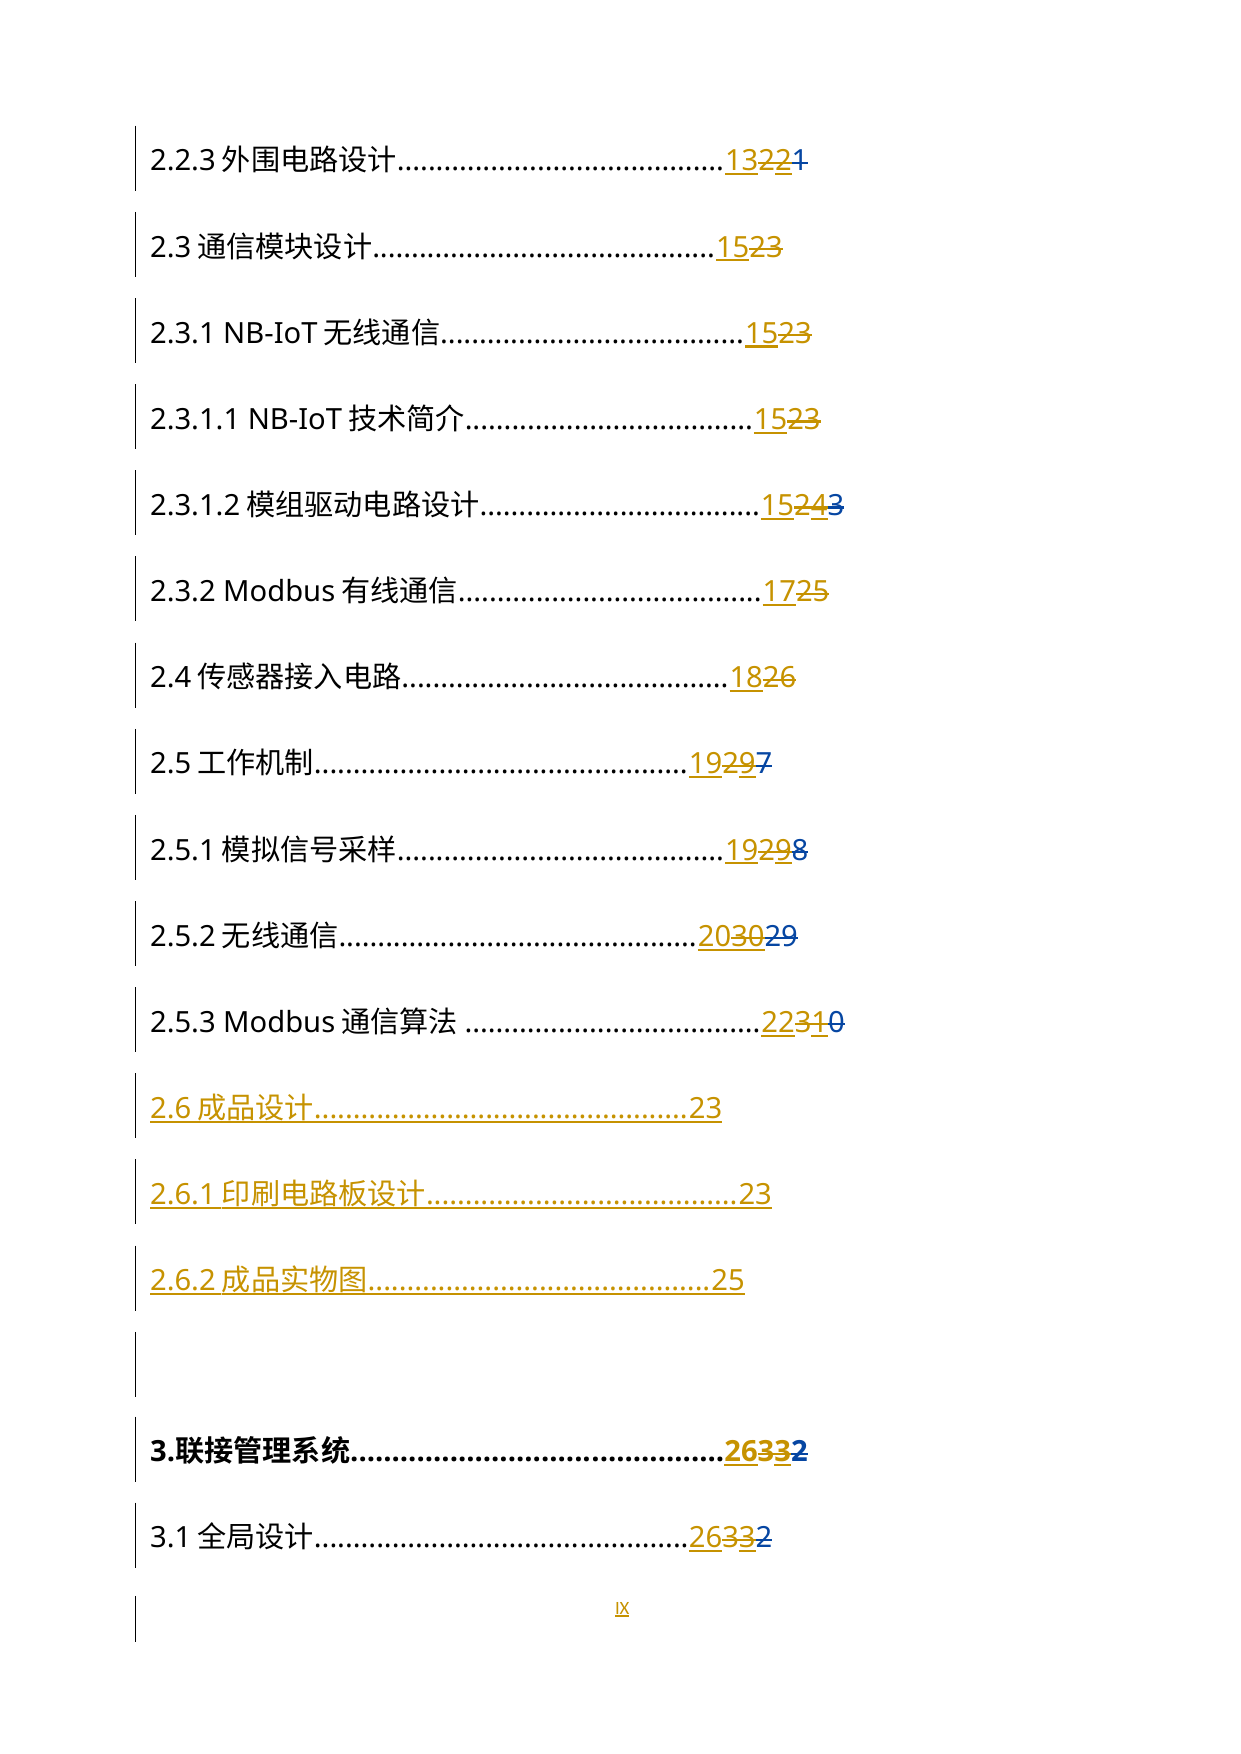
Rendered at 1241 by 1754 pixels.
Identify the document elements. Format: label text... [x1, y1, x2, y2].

text 2.5工作机制................................................ [150, 729, 1094, 794]
text 2.3.1 NB-IoT无线通信....................................... [150, 298, 1094, 363]
text 2.3.1.1 NB-IoT技术简介..................................... [150, 384, 1094, 449]
text 2.5.3 Modbus通信算法 ...................................... [150, 987, 1094, 1052]
text 2.5.2无线通信.............................................. [150, 901, 1094, 966]
text 2.3通信模块设计............................................ [150, 212, 1094, 277]
text 2.4传感器接入电路.......................................... [150, 643, 1094, 708]
text 2.3.1.2模组驱动电路设计.................................... [150, 470, 1094, 535]
text 2.2.3外围电路设计.......................................... [150, 126, 1094, 191]
text 3.1全局设计................................................ [150, 1503, 1094, 1568]
text 2.5.1模拟信号采样.......................................... [150, 815, 1094, 880]
text 3.联接管理系统............................................. [150, 1417, 1094, 1482]
text 2.3.2 Modbus有线通信....................................... [150, 556, 1094, 621]
